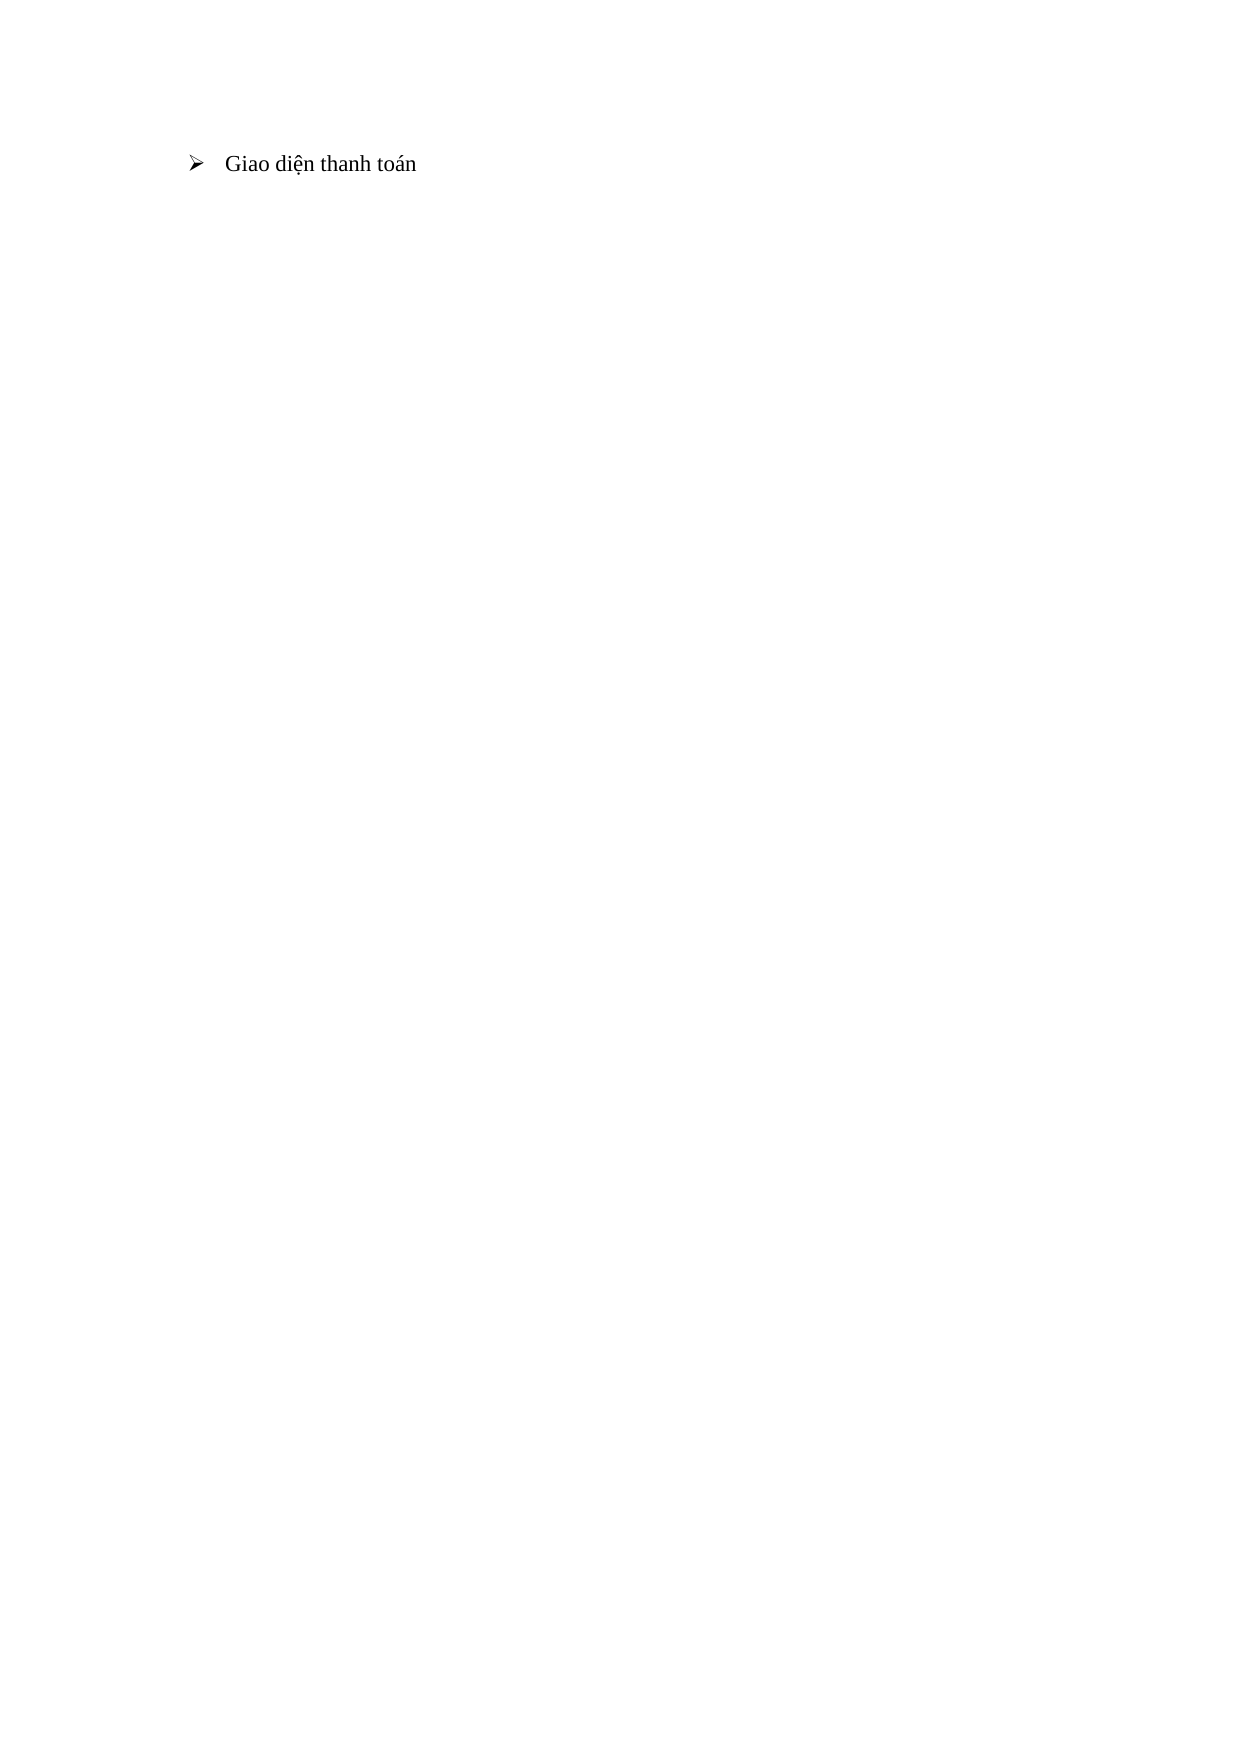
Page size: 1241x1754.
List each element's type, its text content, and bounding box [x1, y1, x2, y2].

list Giao diện thanh toán [187, 150, 1090, 176]
